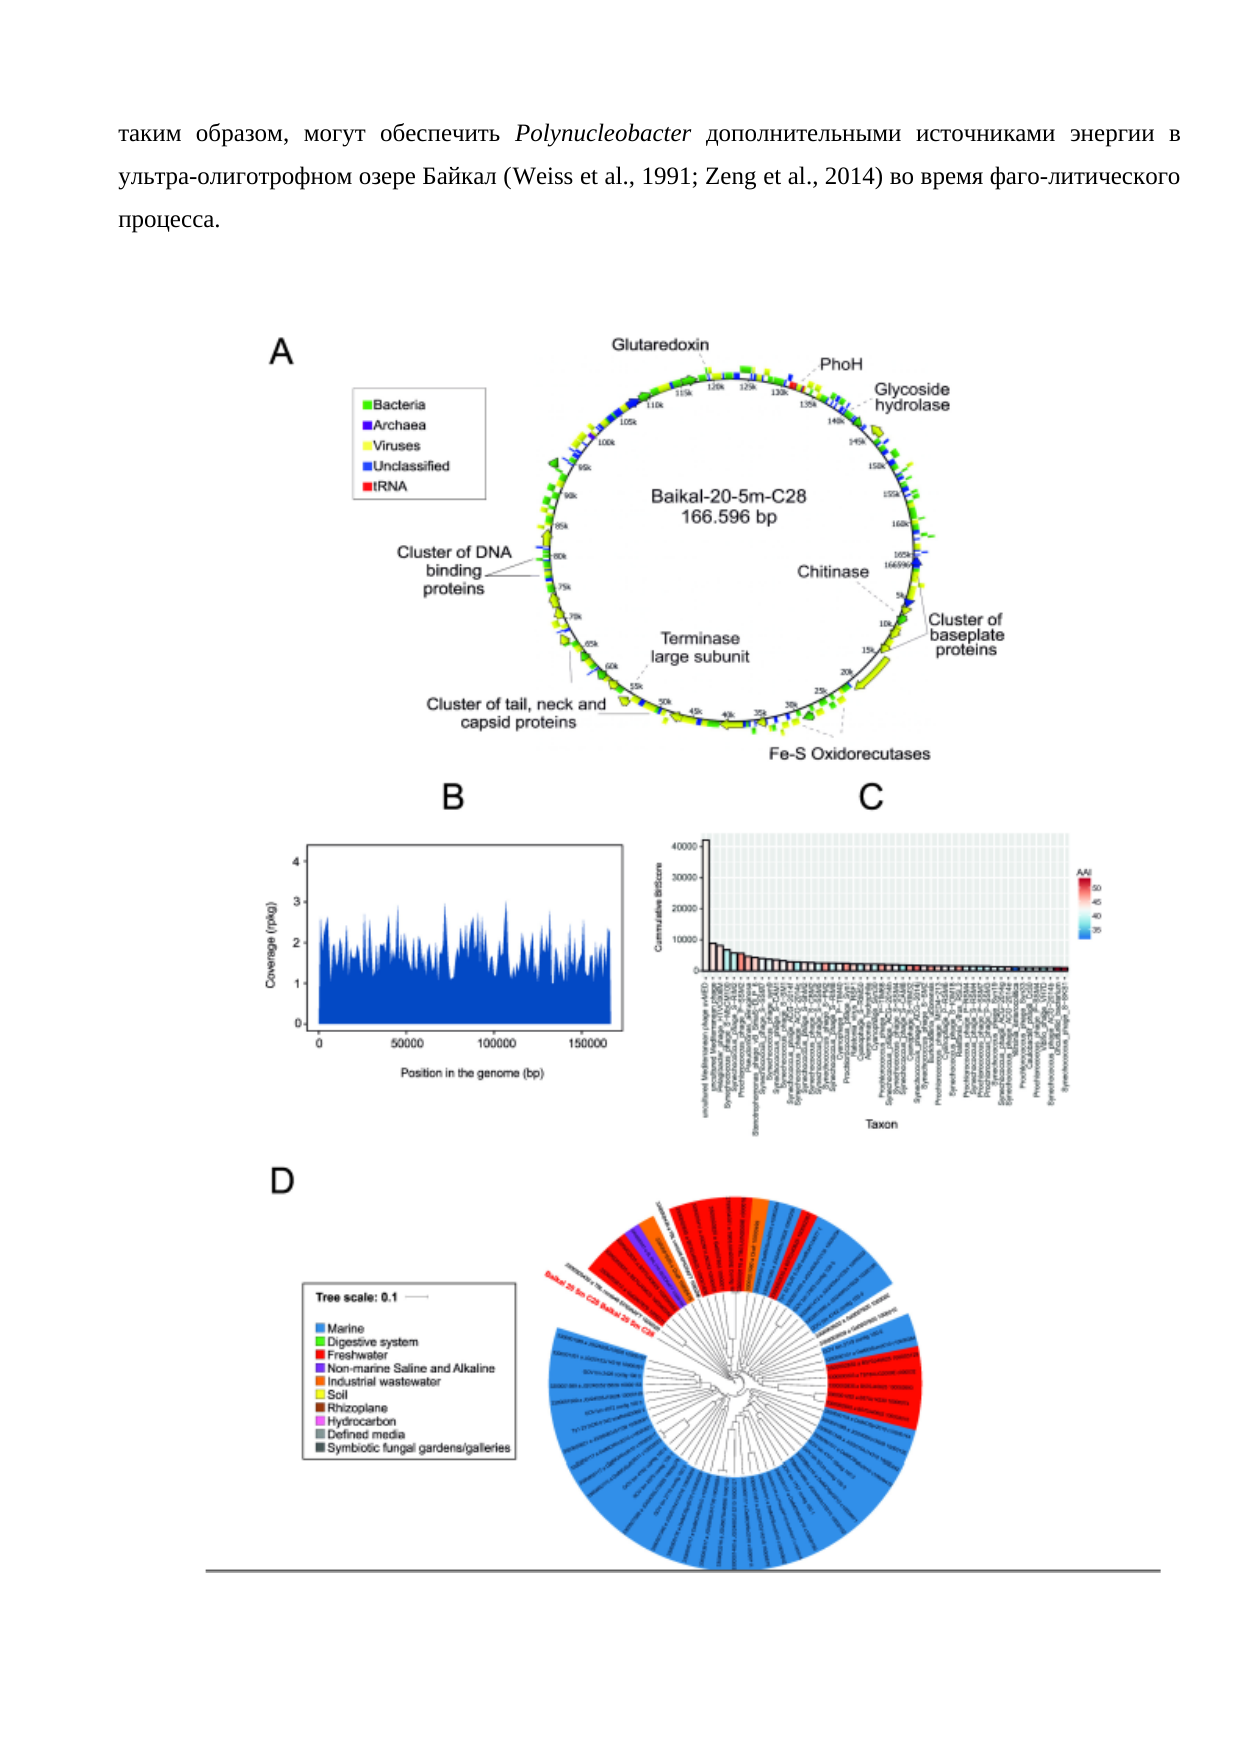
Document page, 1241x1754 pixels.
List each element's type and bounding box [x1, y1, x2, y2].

text [118, 118, 1181, 233]
picture [205, 333, 1161, 1573]
